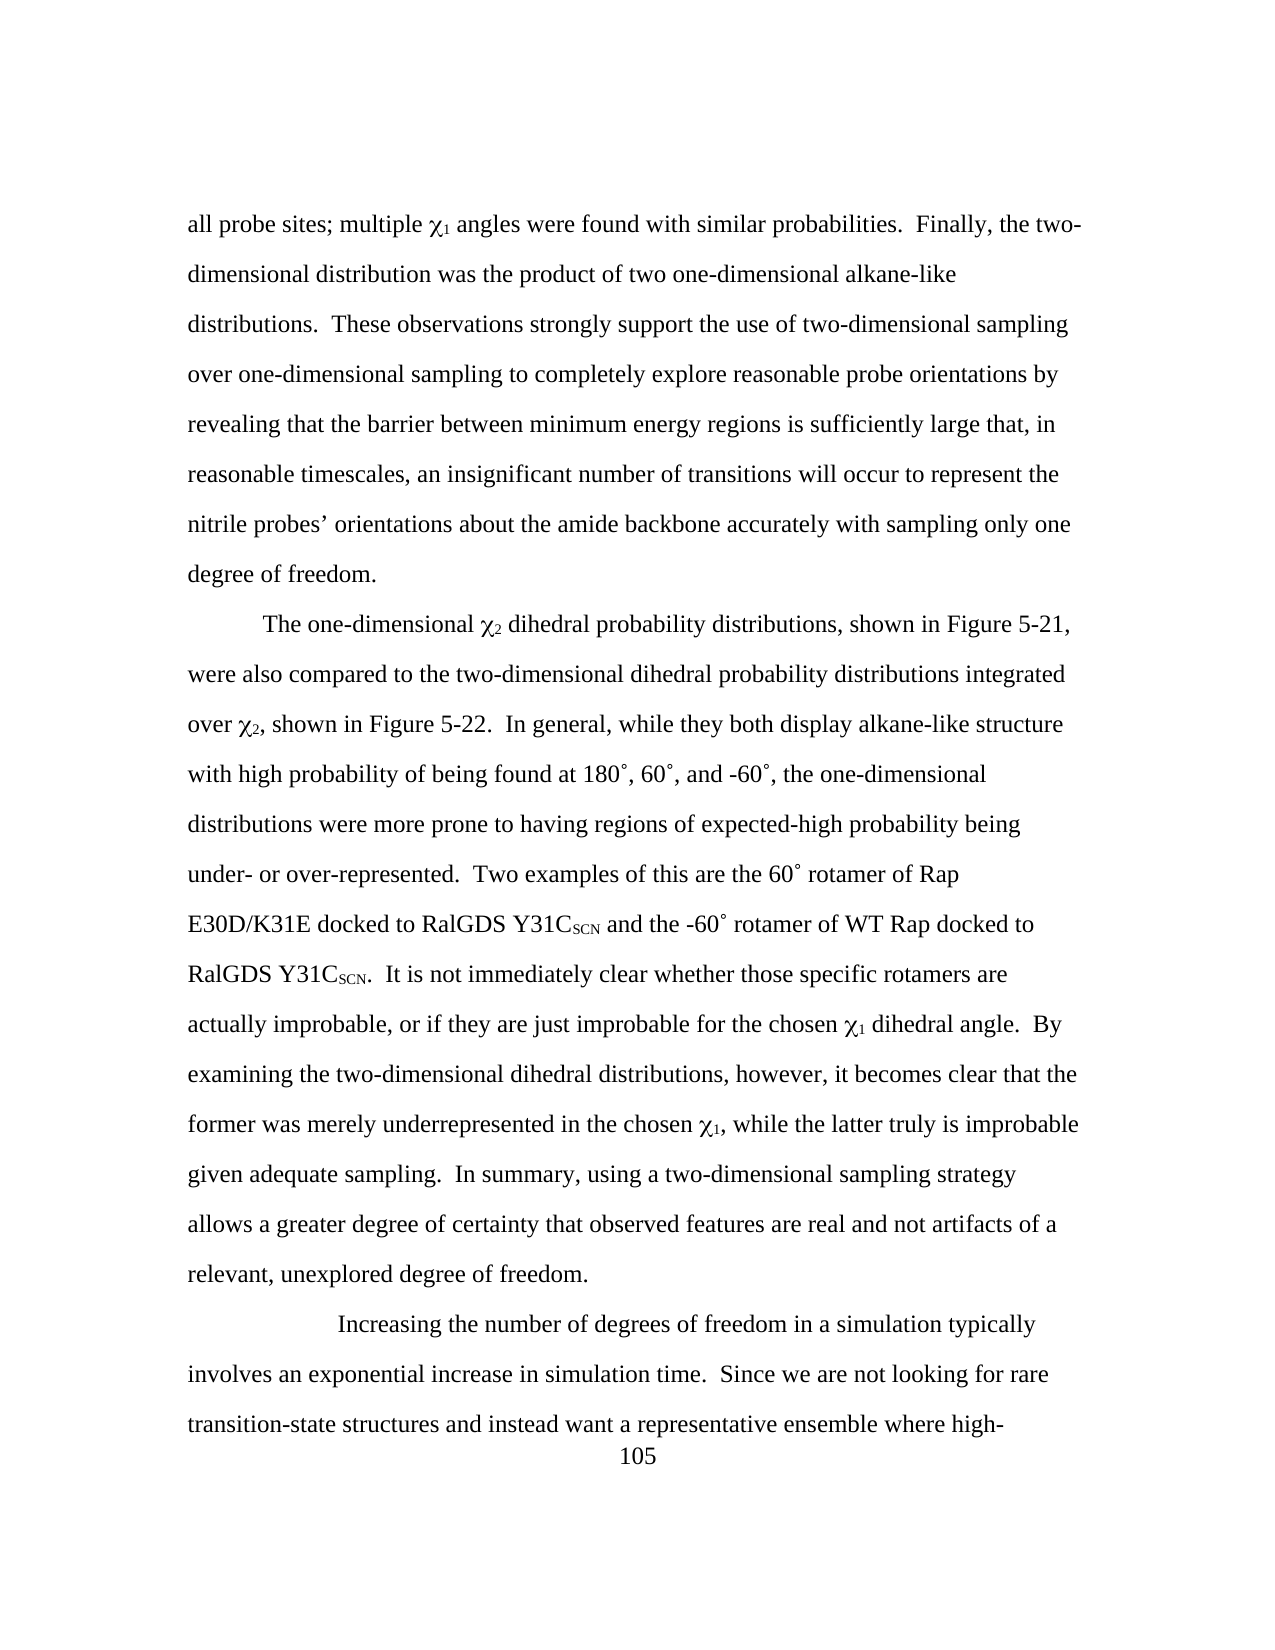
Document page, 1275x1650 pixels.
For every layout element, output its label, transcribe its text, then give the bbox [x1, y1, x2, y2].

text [187, 187, 1087, 587]
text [187, 1287, 1087, 1437]
